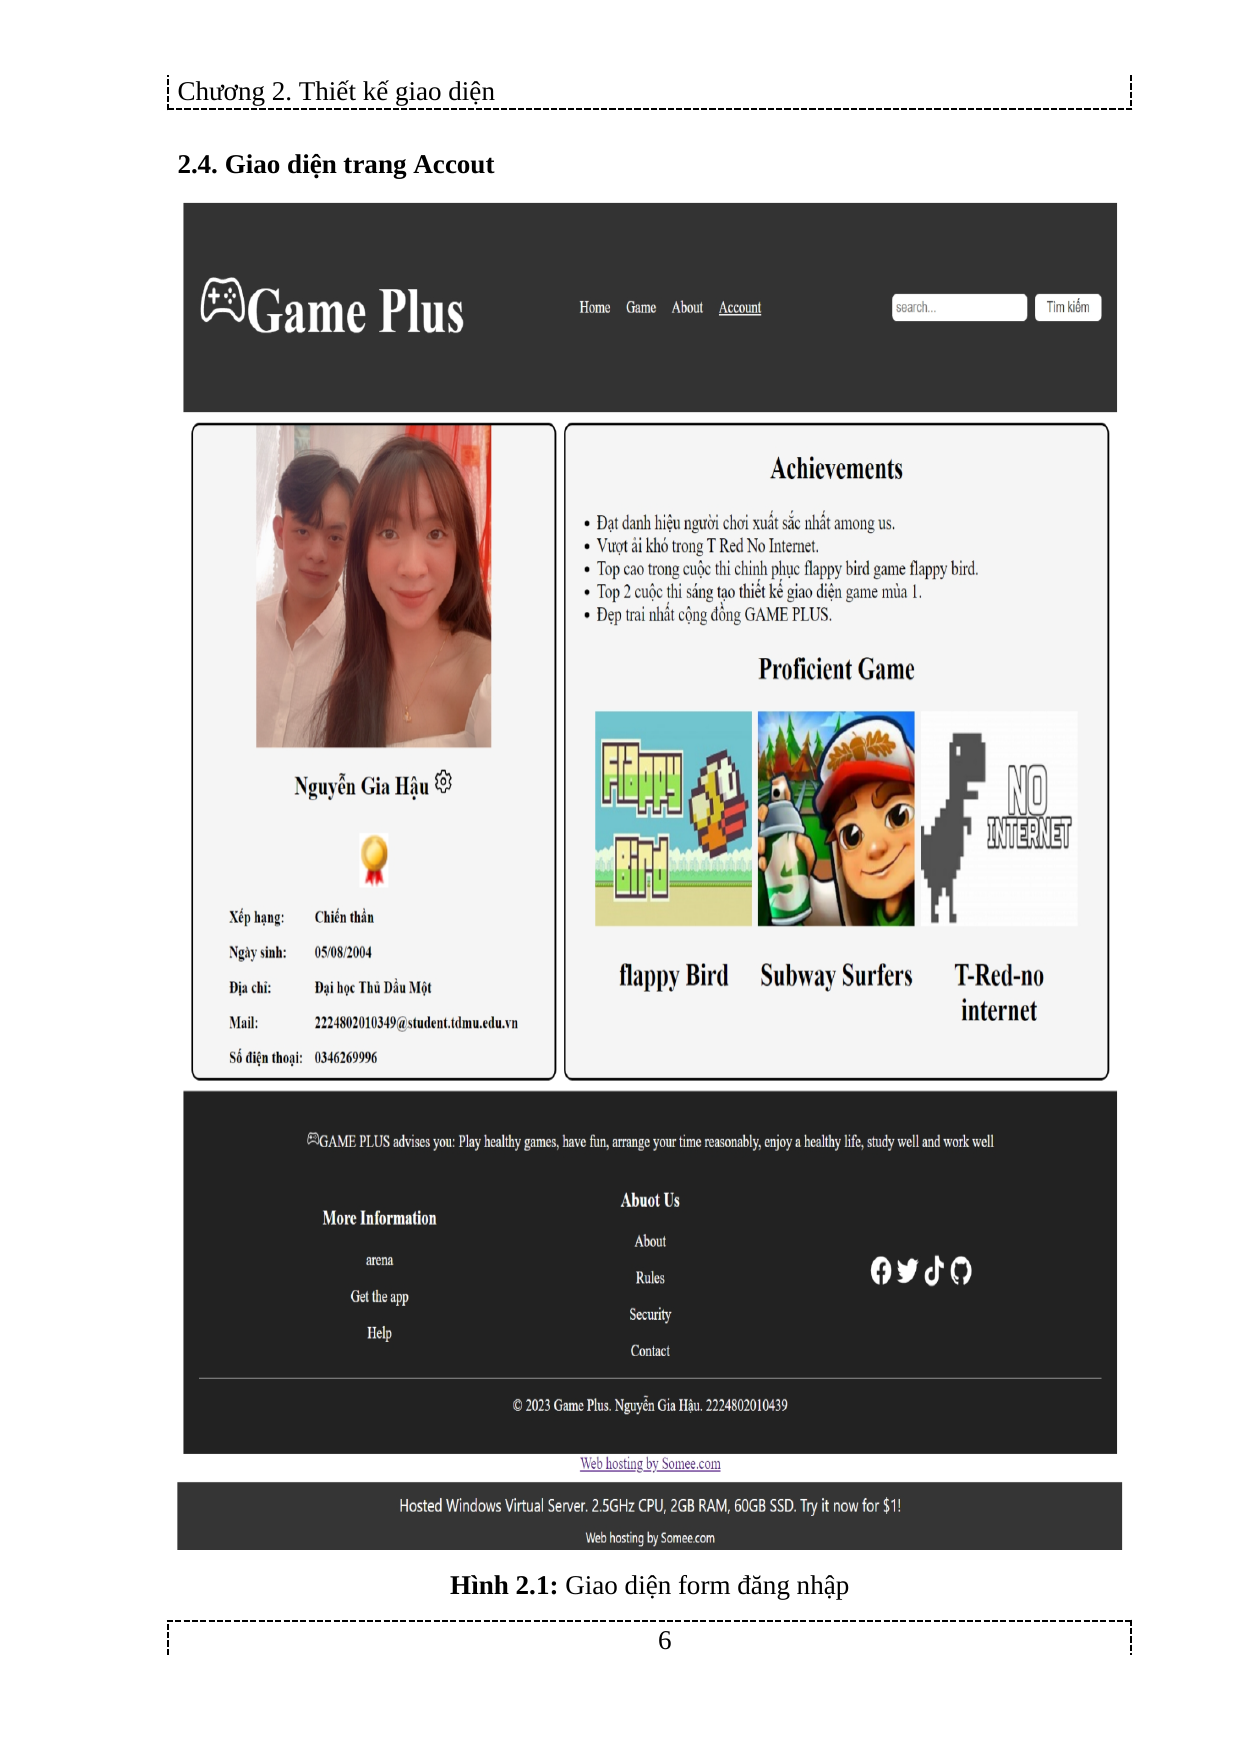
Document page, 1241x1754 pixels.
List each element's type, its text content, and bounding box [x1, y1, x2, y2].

text Giao diện form đăng nhập [177, 1569, 1122, 1600]
picture [177, 194, 1123, 1550]
text Giao diện trang Accout [177, 148, 1122, 179]
